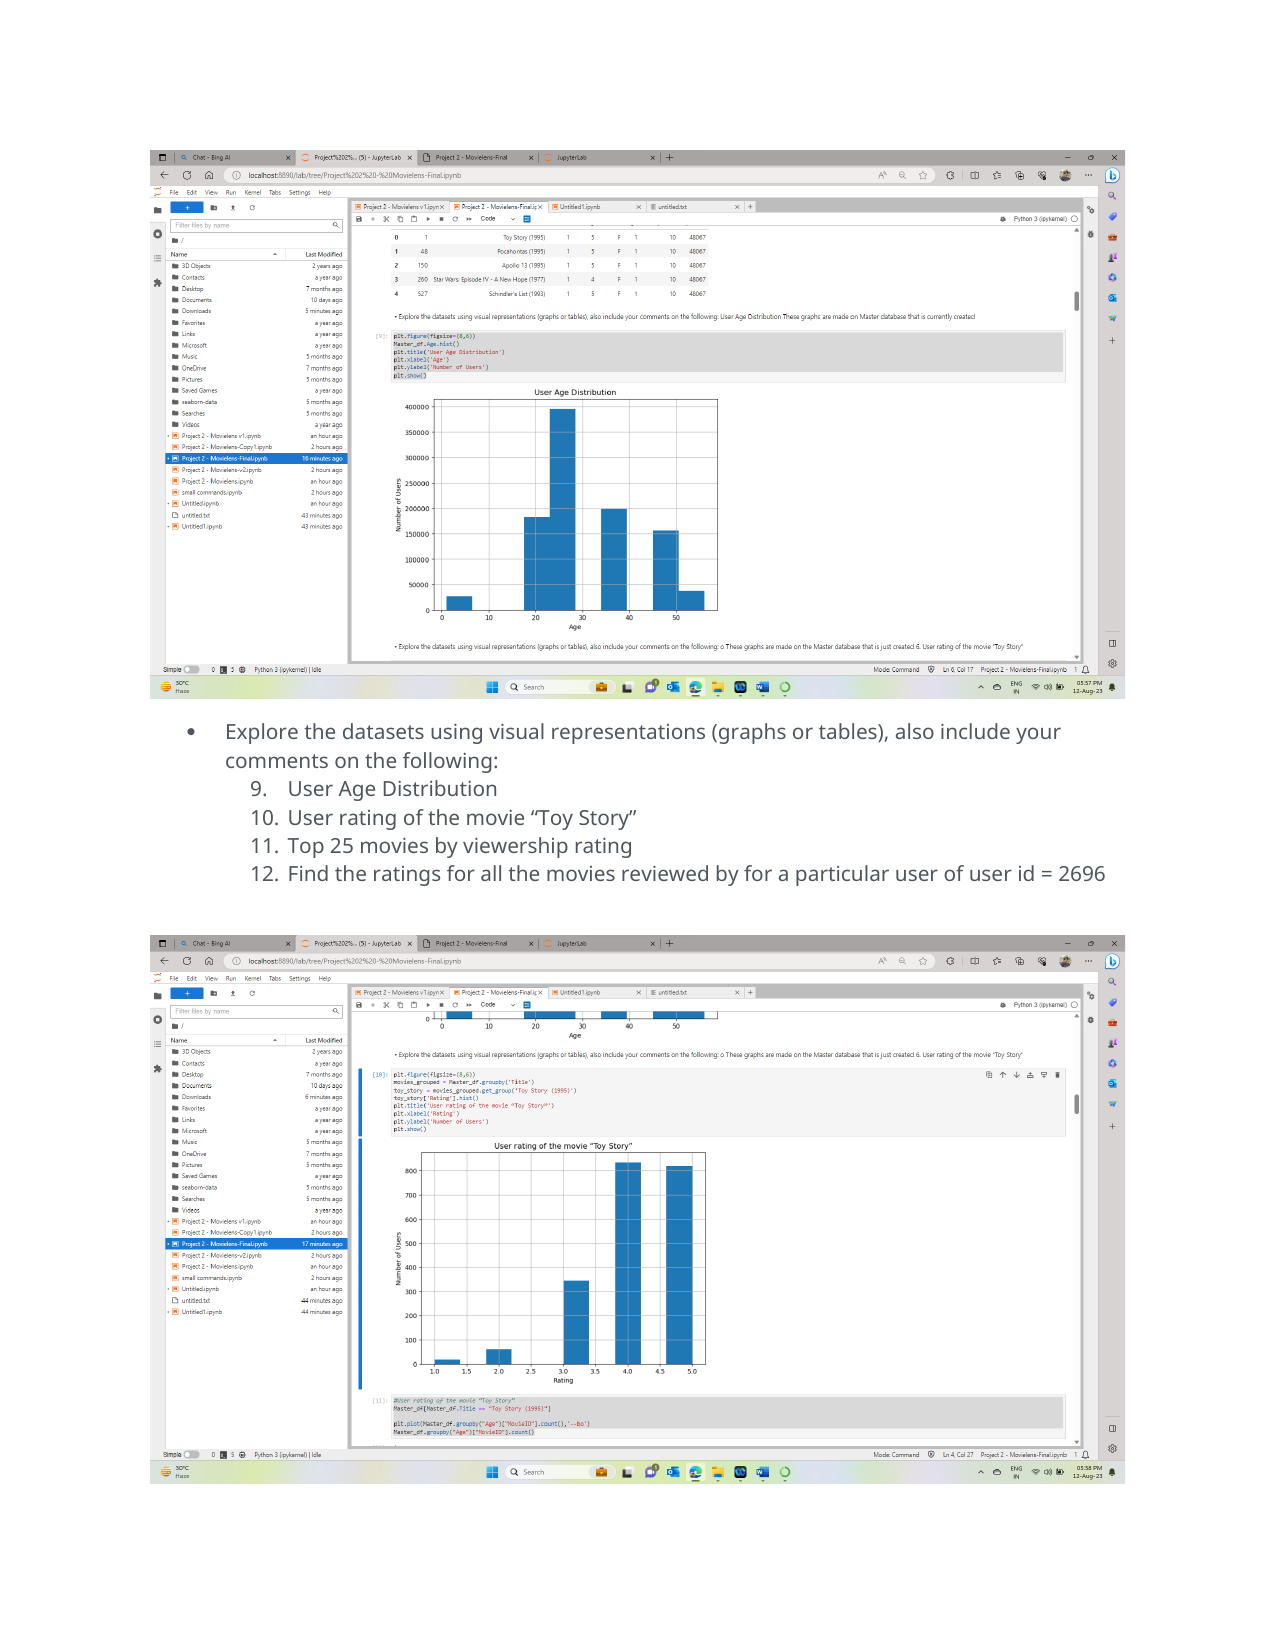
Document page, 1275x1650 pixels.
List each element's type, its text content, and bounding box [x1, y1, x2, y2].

picture [150, 935, 1125, 1484]
list Top 25 movies by viewership rating [250, 831, 1125, 859]
picture [150, 150, 1125, 699]
list User Age Distribution [250, 774, 1125, 803]
list User rating of the movie “Toy Story” [250, 803, 1125, 831]
list Find the ratings for all the movies reviewed by for a particular user of user id = 2696 [250, 859, 1125, 888]
list Explore the datasets using visual representations (graphs or tables), also include your comments on the following: [187, 717, 1125, 774]
